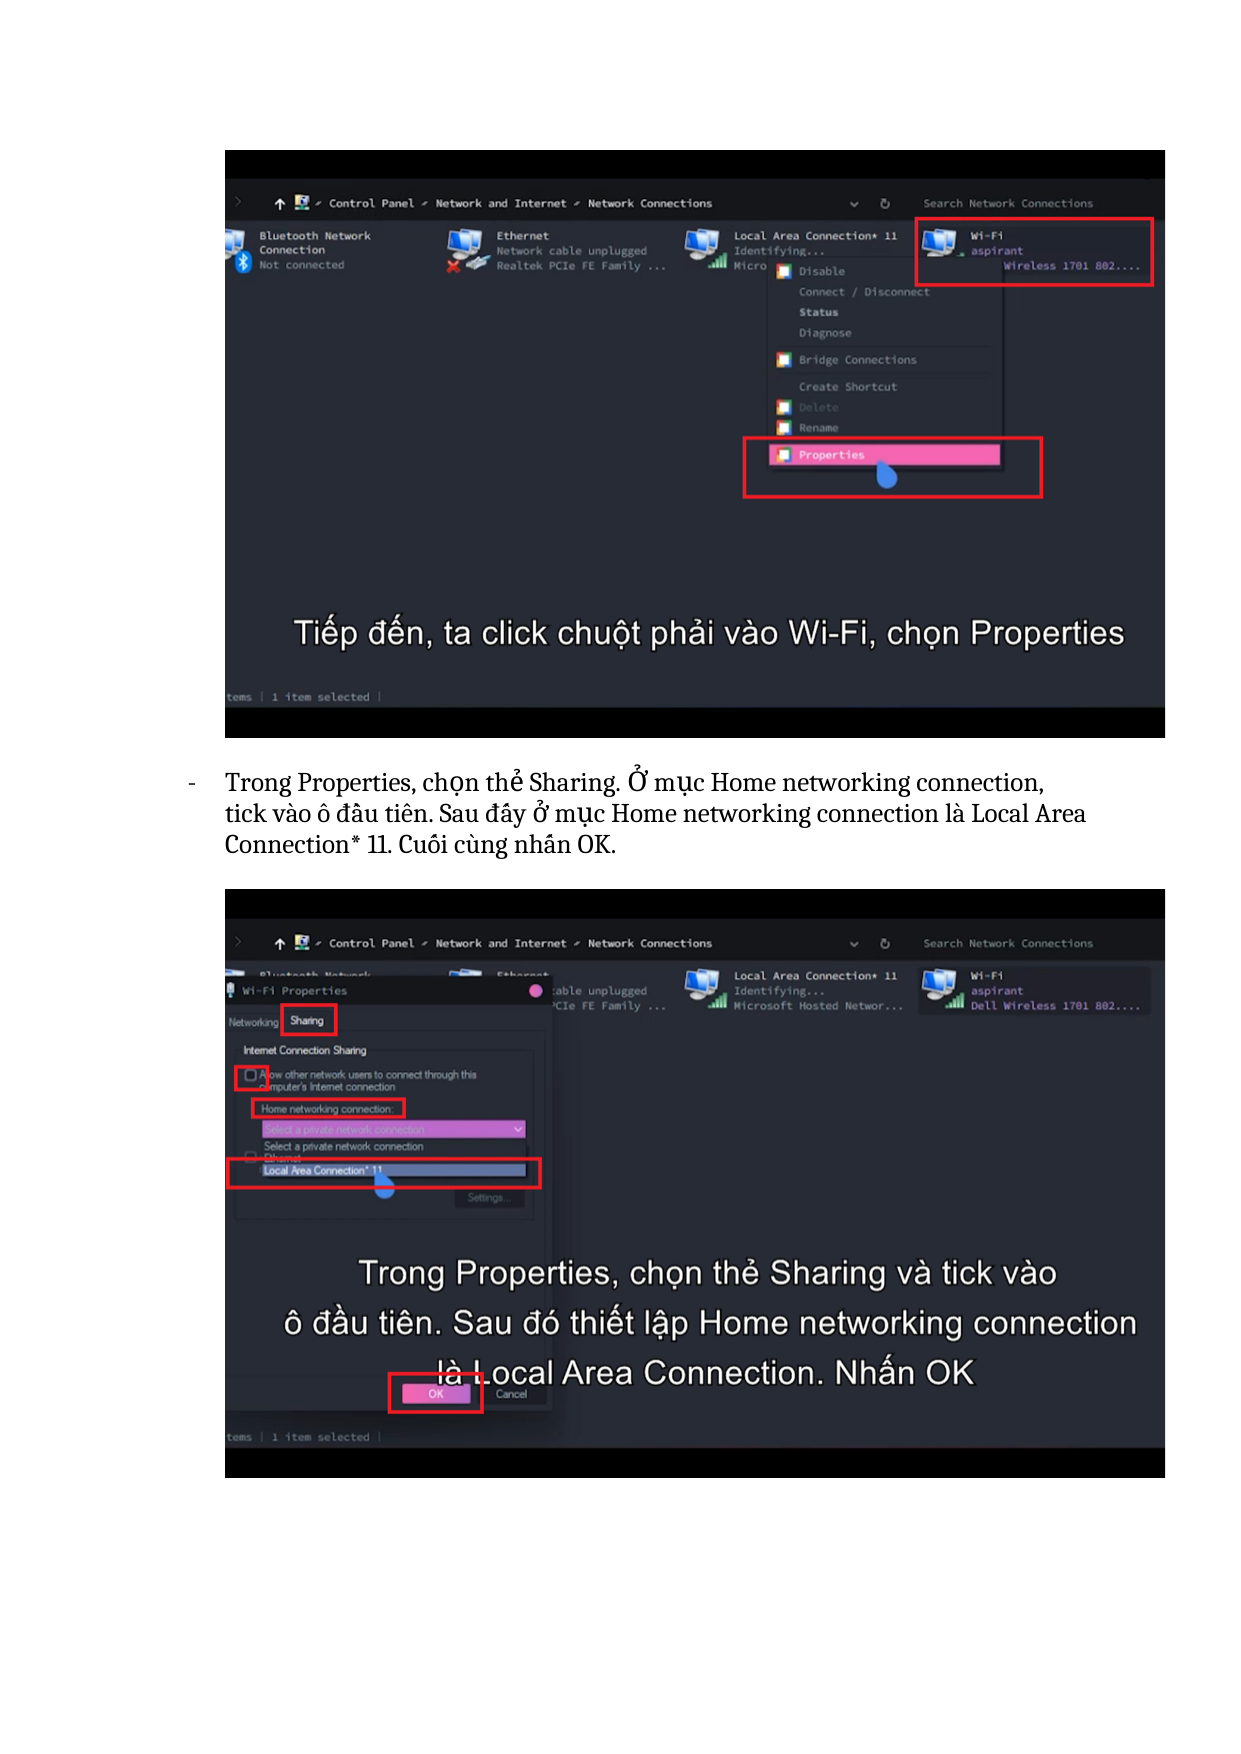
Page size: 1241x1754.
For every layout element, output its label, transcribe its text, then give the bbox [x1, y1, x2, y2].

picture [225, 889, 1166, 1478]
picture [225, 150, 1166, 738]
list Trong Properties, chọn thẻ Sharing. Ở mục Home networking connection, tick vào ô đầu tiên. Sau đấy ở mục Home networking connection là Local Area Connection* 11. Cuối cùng nhấn OK. [187, 767, 1090, 860]
